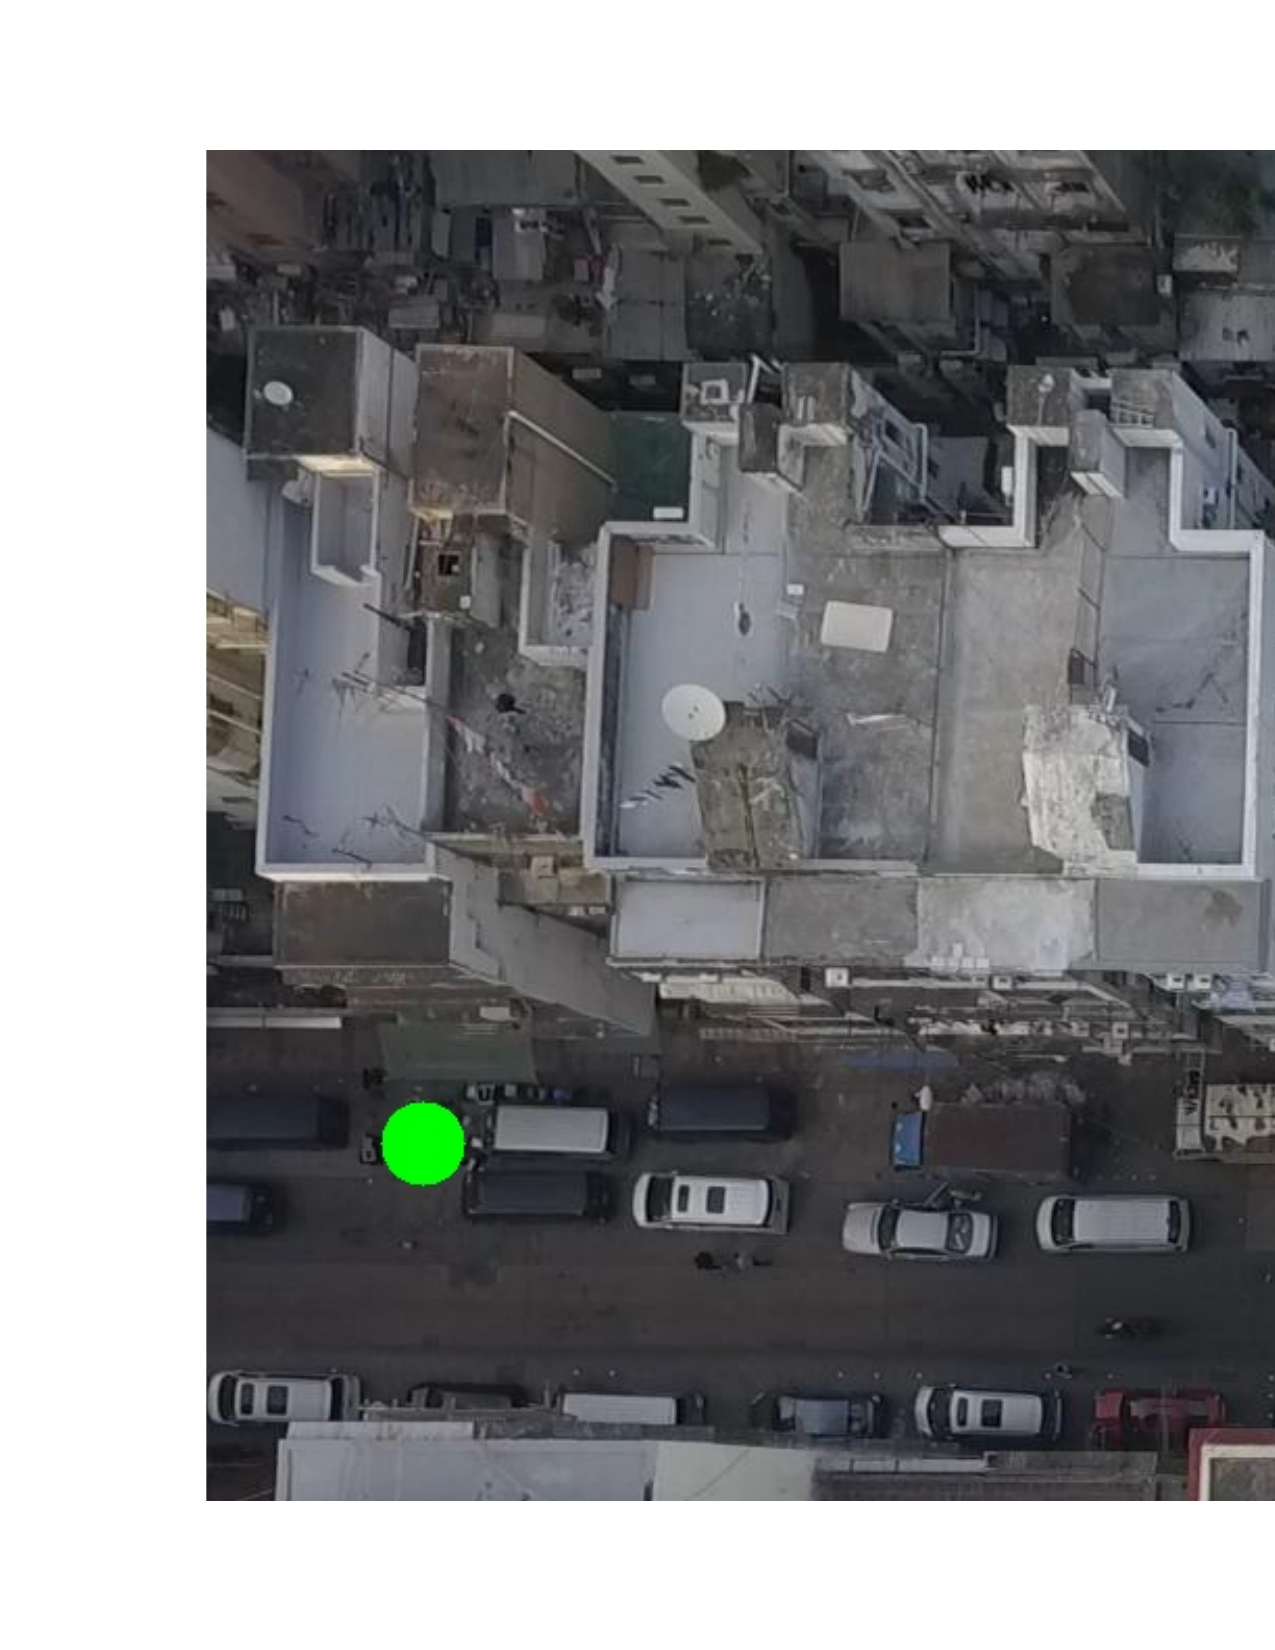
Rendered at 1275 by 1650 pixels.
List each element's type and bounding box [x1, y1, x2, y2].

picture [206, 150, 1275, 1501]
